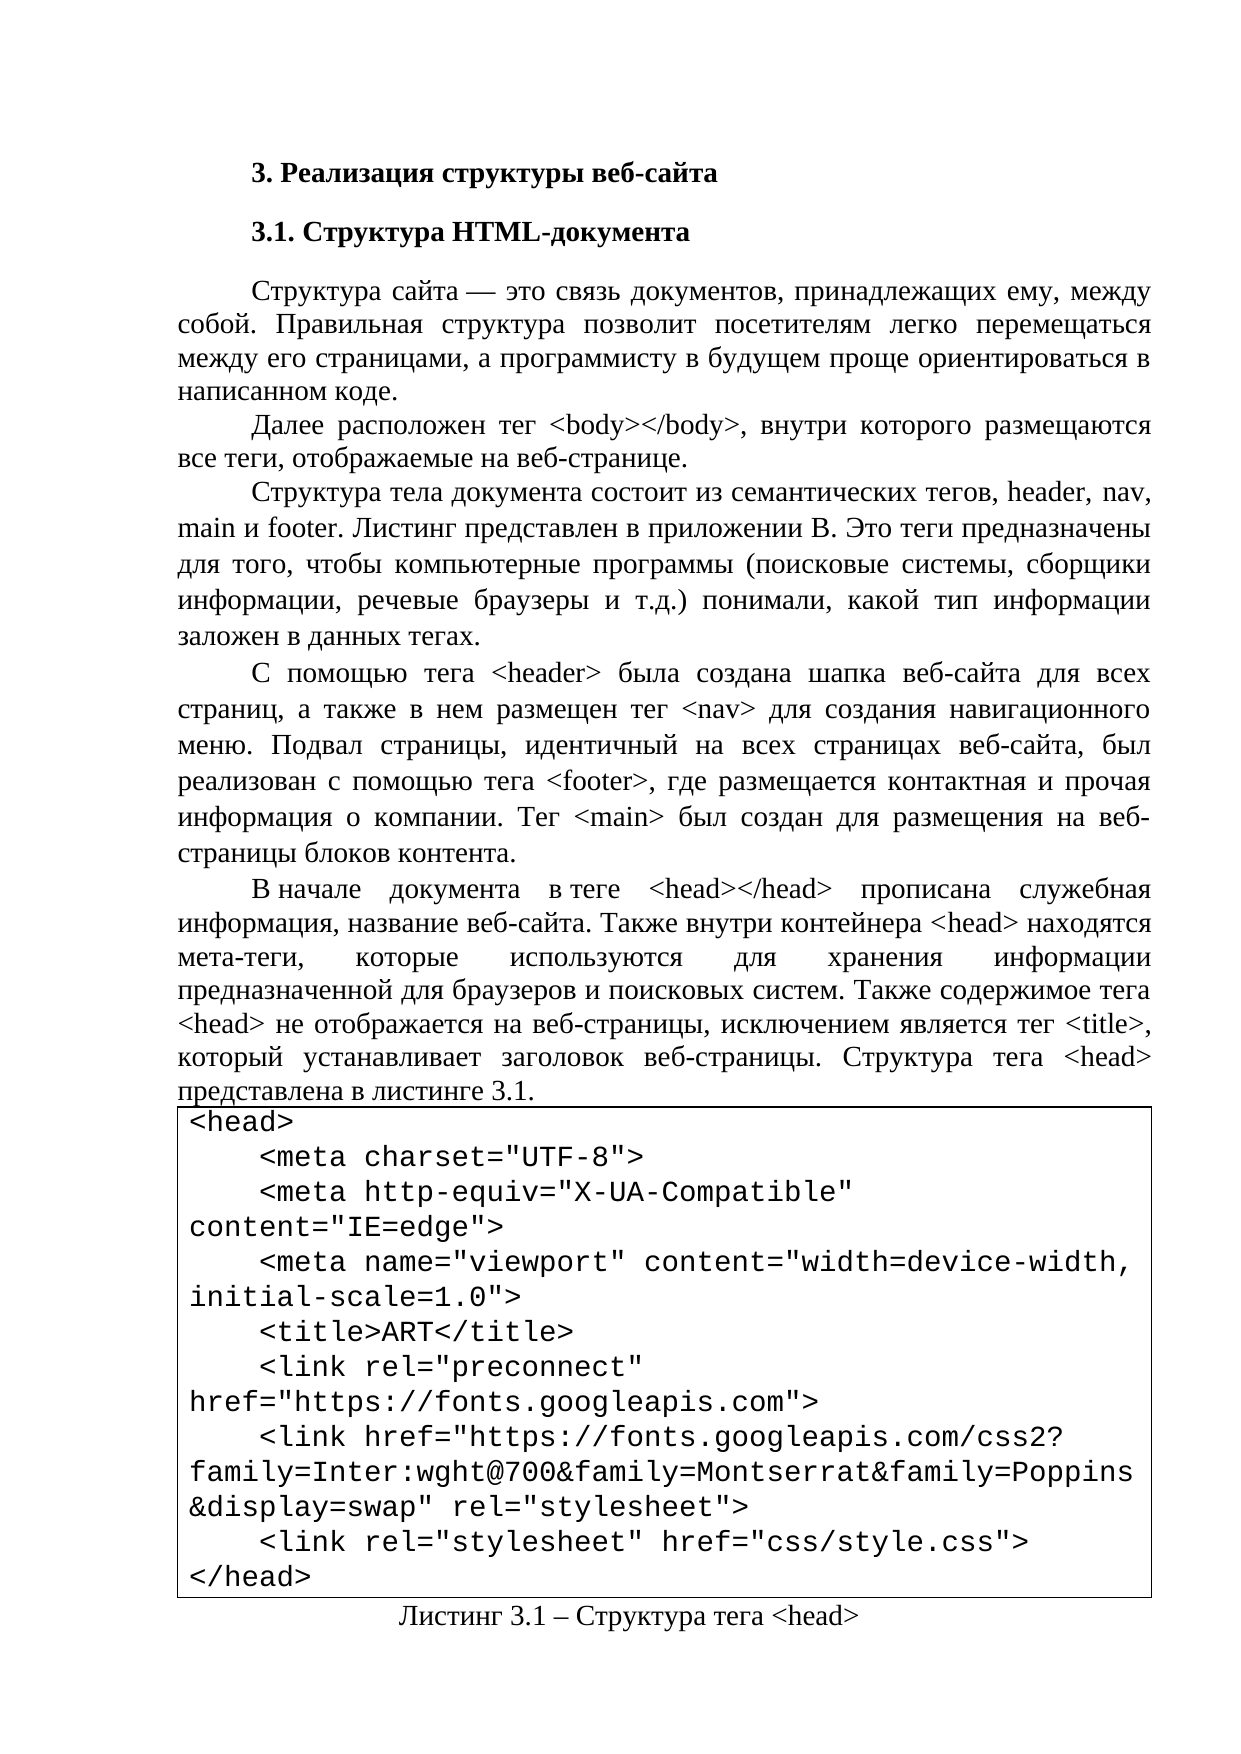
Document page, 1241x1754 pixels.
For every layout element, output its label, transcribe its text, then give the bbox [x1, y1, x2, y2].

text 3. Реализация структуры веб-сайта [177, 156, 1152, 189]
text Далее расположен тег <body></body>, внутри которого размещаются все теги, отображаемые на веб-странице. [177, 407, 1152, 474]
text Структура тела документа состоит из семантических тегов, header, nav, main и footer. Листинг представлен в приложении В. Это теги предназначены для того, чтобы компьютерные программы (поисковые системы, сборщики информации, речевые браузеры и т.д.) понимали, какой тип информации заложен в данных тегах. [177, 474, 1152, 652]
text Листинг 3.1 – Структура тега <head> [177, 1598, 1152, 1632]
table_header <head> <meta charset="UTF-8"> <meta http-equiv="X-UA-Compatible" content="IE=edge"> <meta name="viewport" content="width=device-width, initial-scale=1.0"> <title>ART</title> <link rel="preconnect" href="https://fonts.googleapis.com"> <link href="https://fonts.googleapis.com/css2?family=Inter:wght@700&family=Montserrat&family=Poppins&display=swap" rel="stylesheet"> <link rel="stylesheet" href="css/style.css"> </head> [178, 1108, 1151, 1597]
text 3.1. Структура HTML-документа [177, 214, 1152, 248]
text Структура сайта — это связь документов, принадлежащих ему, между собой. Правильная структура позволит посетителям легко перемещаться между его страницами, а программисту в будущем проще ориентироваться в написанном коде. [177, 273, 1152, 407]
text В начале документа в теге <head></head> прописана служебная информация, название веб-сайта. Также внутри контейнера <head> находятся мета-теги, которые используются для хранения информации предназначенной для браузеров и поисковых систем. Также содержимое тега <head> не отображается на веб-страницы, исключением является тег <title>, который устанавливает заголовок веб-страницы. Структура тега <head> представлена в листинге 3.1. [177, 872, 1152, 1106]
text С помощью тега <header> была создана шапка веб-сайта для всех страниц, а также в нем размещен тег <nav> для создания навигационного меню. Подвал страницы, идентичный на всех страницах веб-сайта, был реализован с помощью тега <footer>, где размещается контактная и прочая информация о компании. Тег <main> был создан для размещения на веб-страницы блоков контента. [177, 655, 1152, 869]
